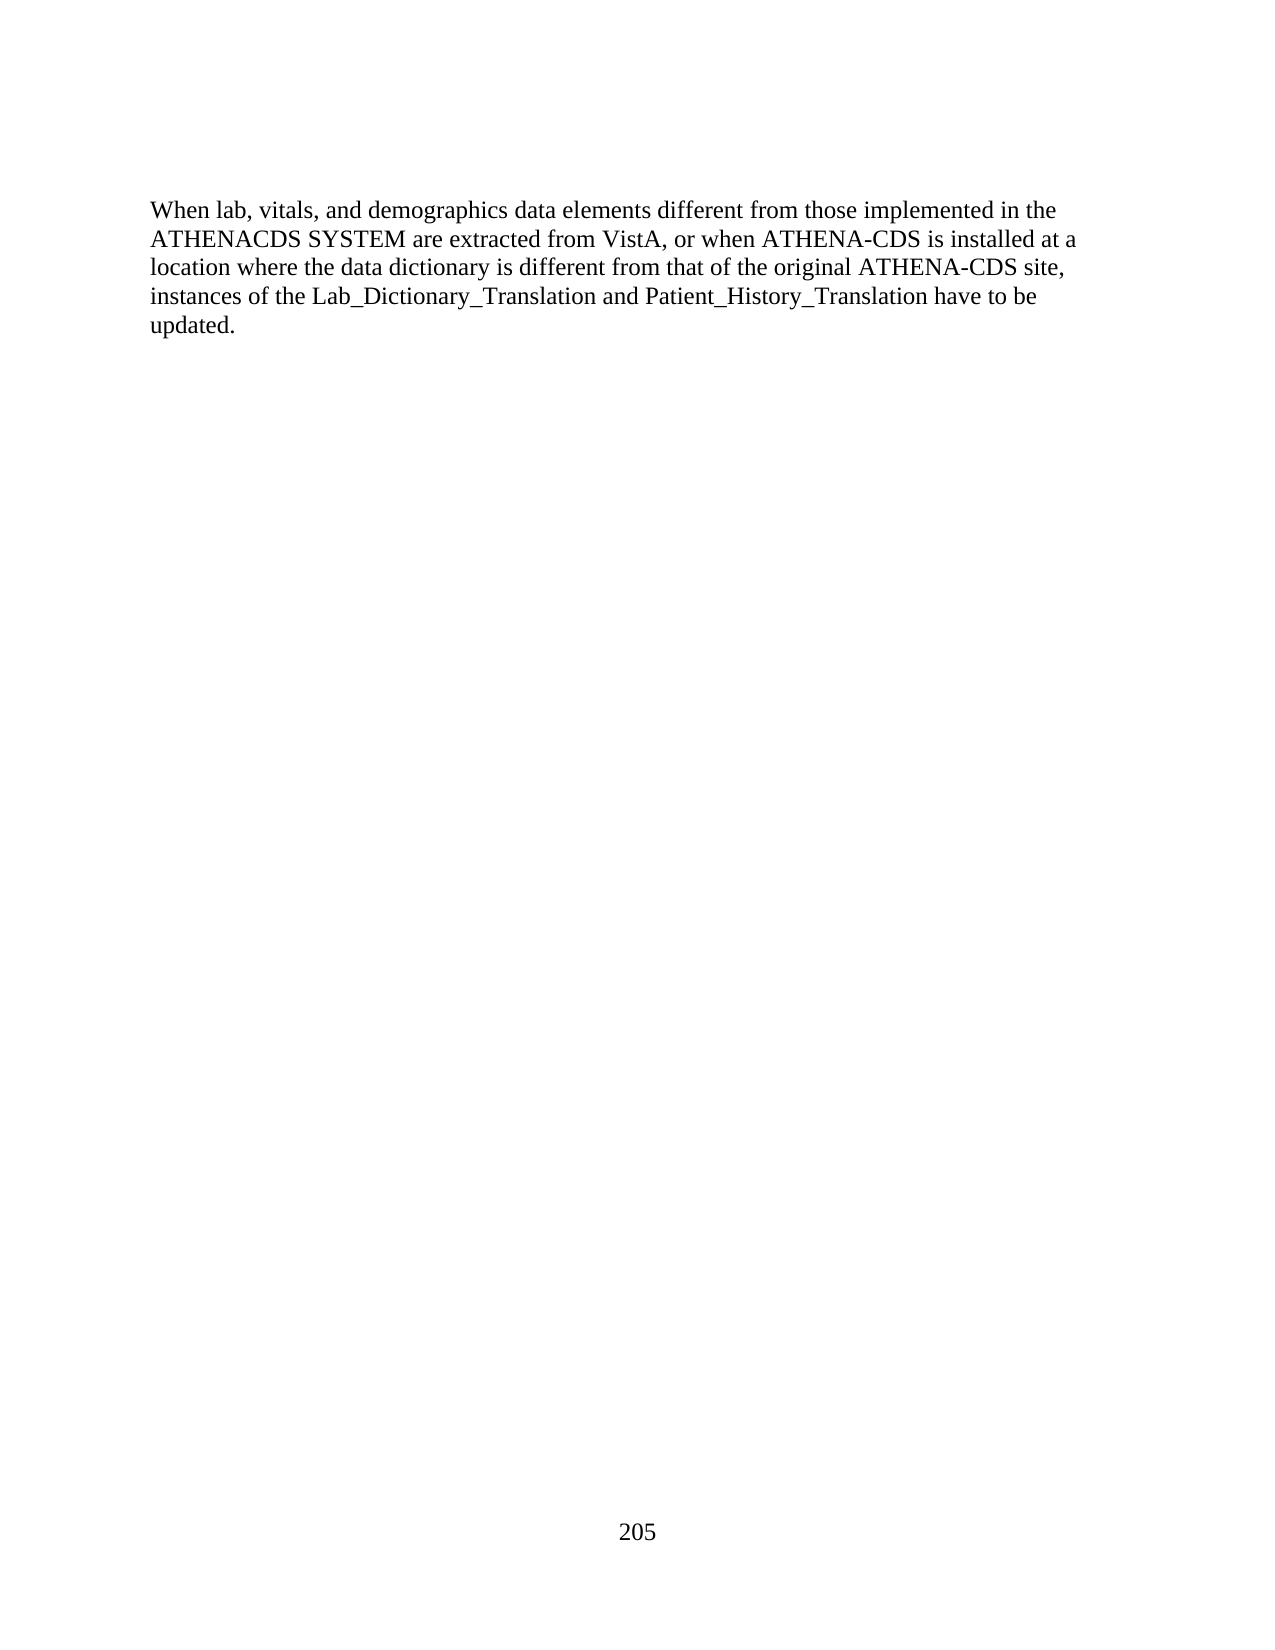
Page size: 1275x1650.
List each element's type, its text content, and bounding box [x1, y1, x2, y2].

text When lab, vitals, and demographics data elements different from those implemented in the ATHENACDS SYSTEM are extracted from , or when ATHENA-CDS is installed at a location where the data dictionary is different from that of the original ATHENA-CDS site, instances of the Lab_Dictionary_Translation and Patient_History_Translation have to be updated. [150, 195, 1125, 339]
